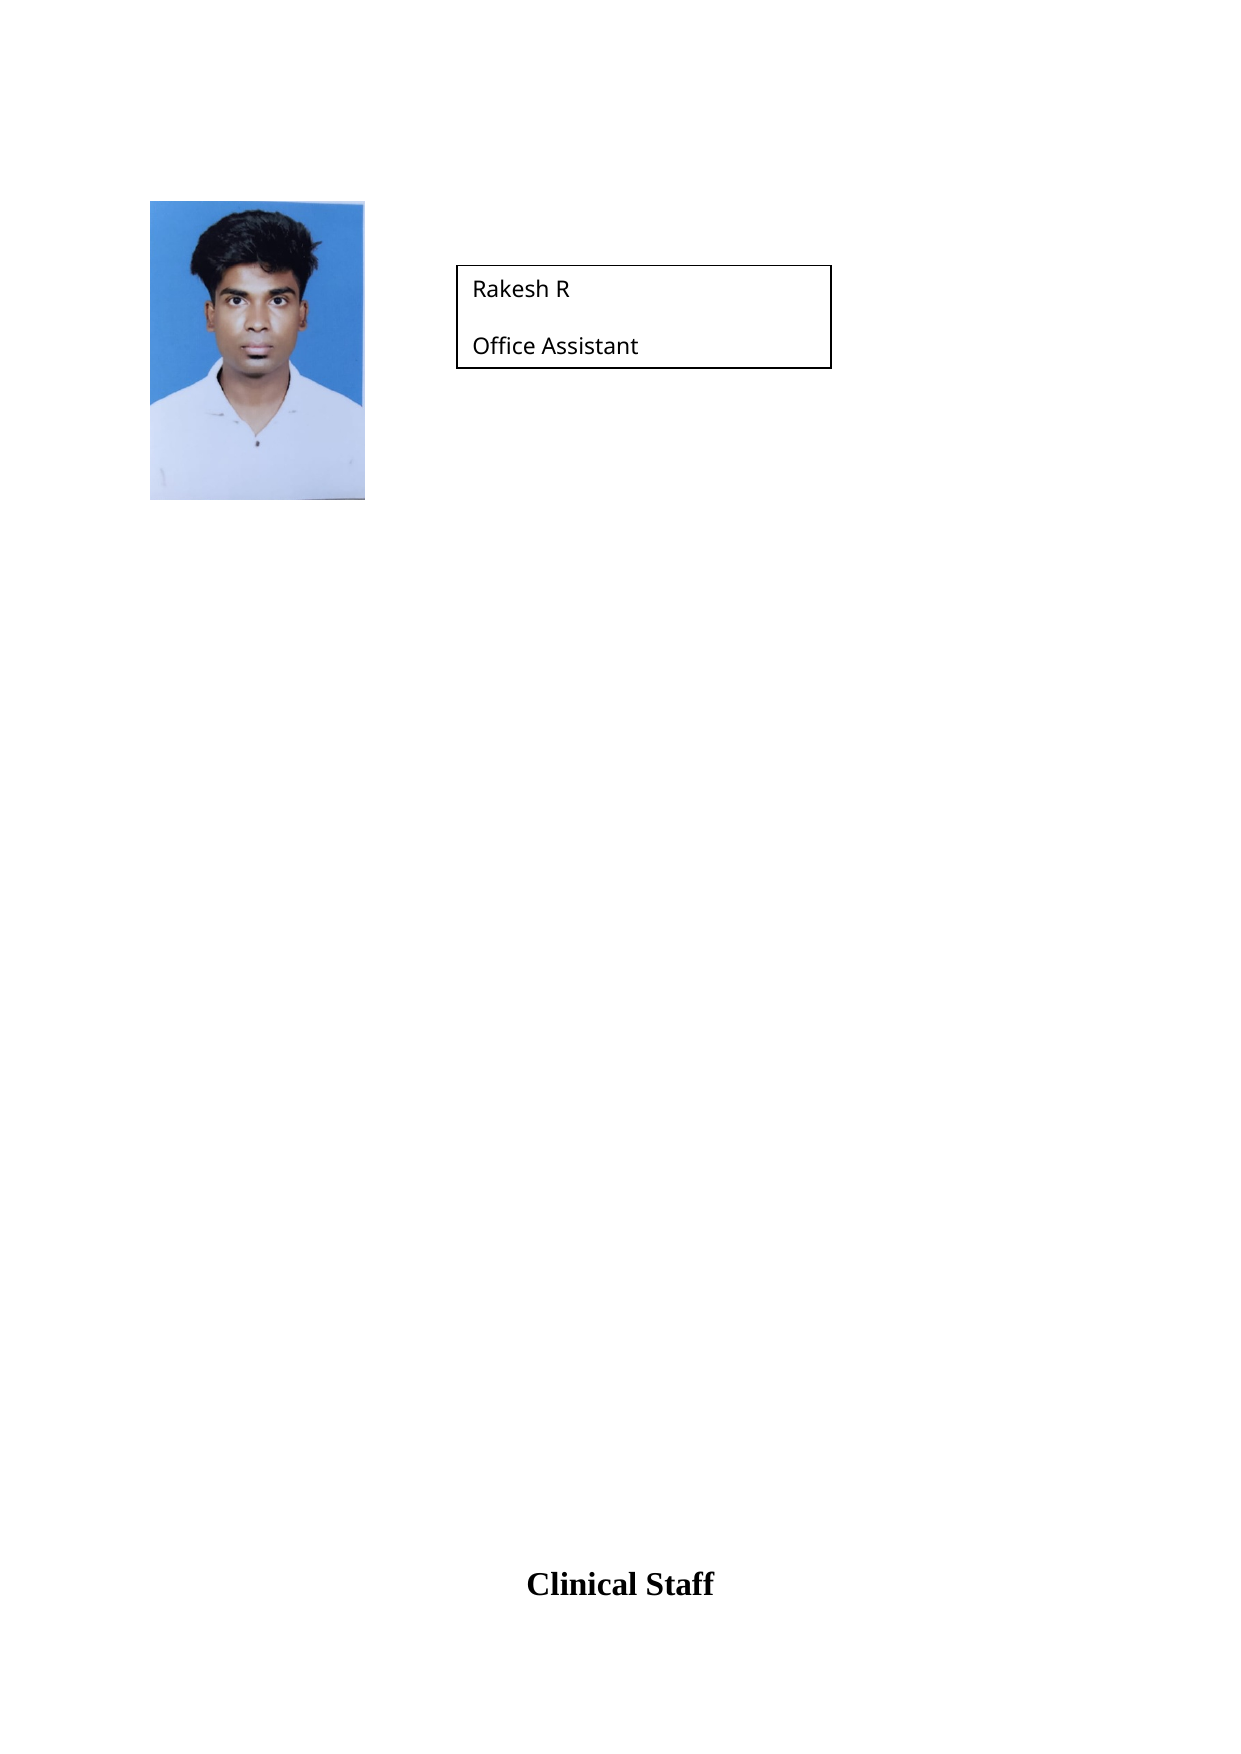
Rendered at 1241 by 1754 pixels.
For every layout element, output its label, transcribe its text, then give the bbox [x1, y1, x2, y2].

picture [150, 201, 365, 500]
text Clinical Staff [150, 1564, 1090, 1602]
